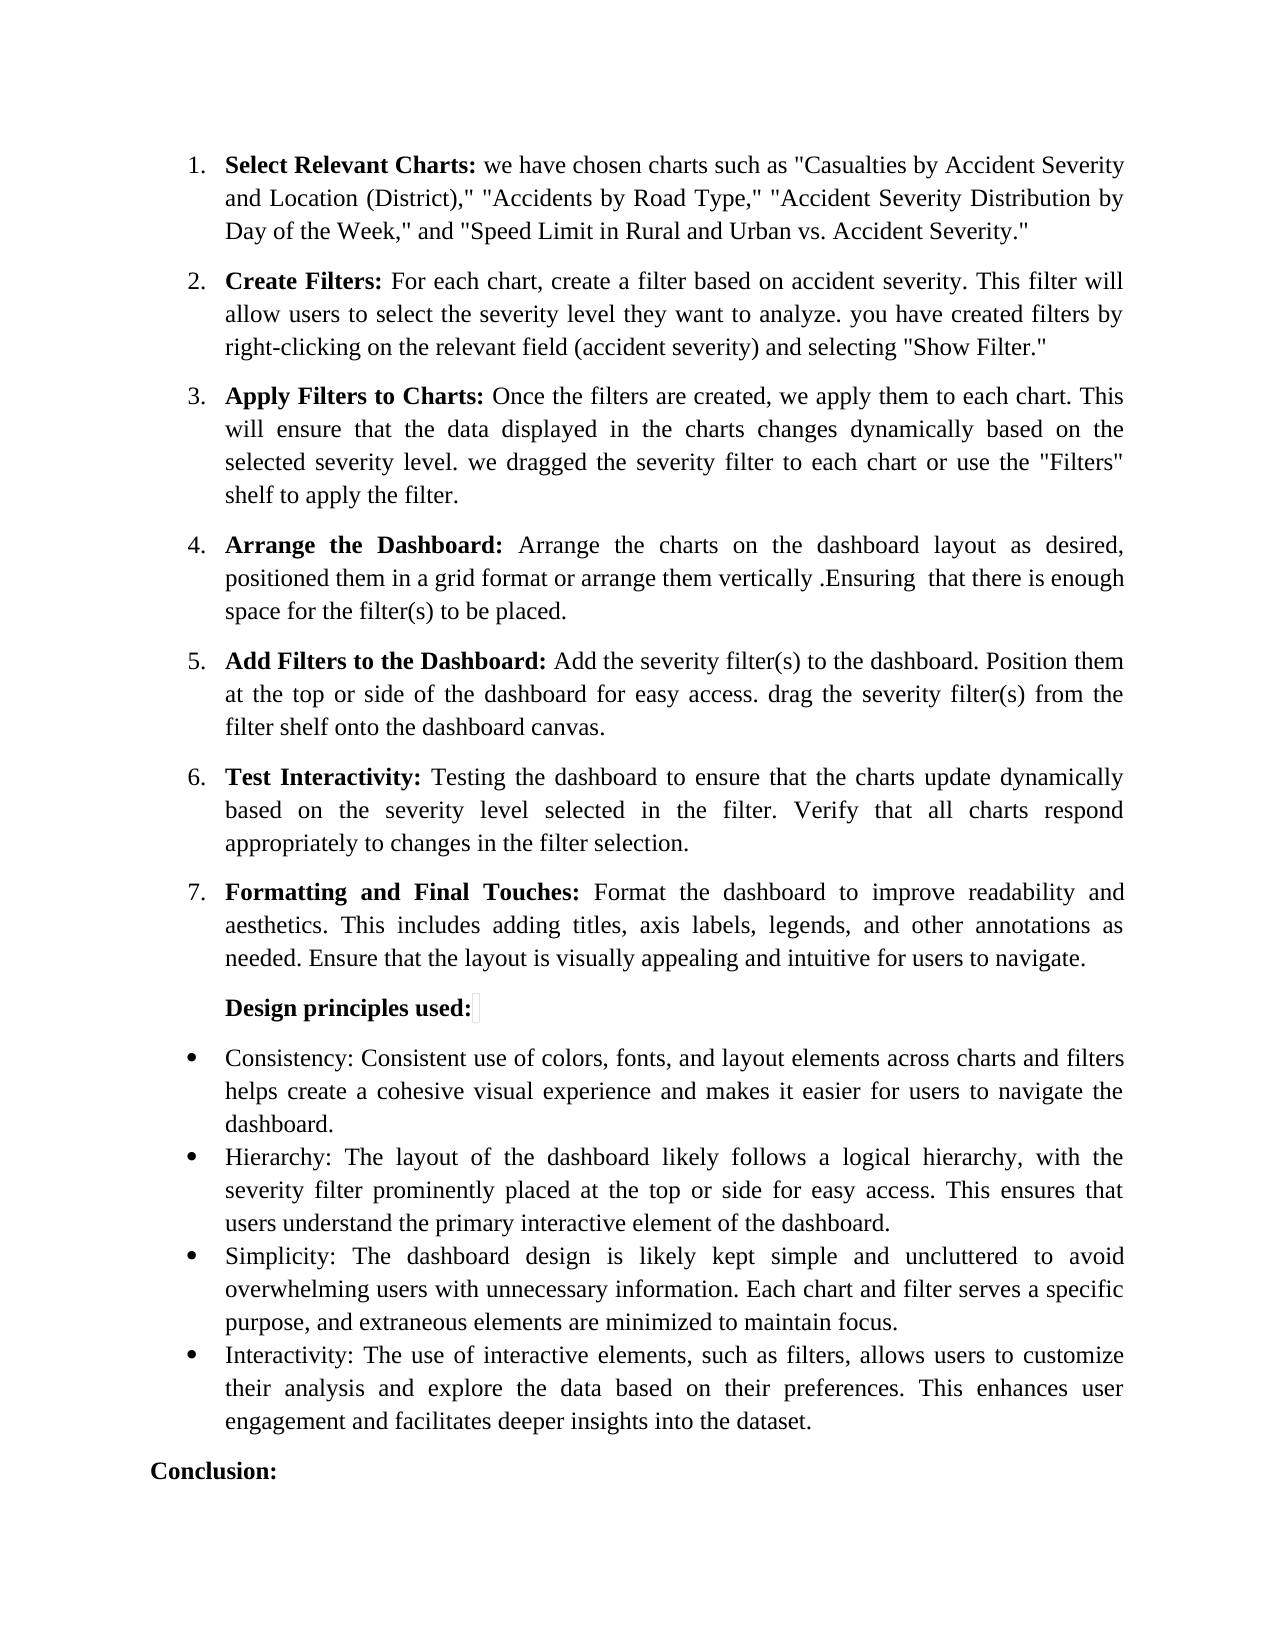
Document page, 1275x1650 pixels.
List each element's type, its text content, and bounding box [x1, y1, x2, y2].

list Add Filters to the Dashboard: Add the severity filter(s) to the dashboard. Position them at the top or side of the dashboard for easy access. drag the severity filter(s) from the filter shelf onto the dashboard canvas. [187, 1182, 1125, 1276]
list Arrange the Dashboard: Arrange the charts on the dashboard layout as desired, positioned them in a grid format or arrange them vertically .Ensuring that there is enough space for the filter(s) to be placed. [187, 1066, 1125, 1161]
text Charts included: [150, 150, 1125, 179]
text Questions accident by dashboard [150, 351, 1125, 380]
list Create Filters: For each chart, create a filter based on accident severity. This filter will allow users to select the severity level they want to analyze. you have created filters by right-clicking on the relevant field (accident severity) and selecting "Show Filter." [187, 801, 1125, 896]
list Test Interactivity: Testing the dashboard to ensure that the charts update dynamically based on the severity level selected in the filter. Verify that all charts respond appropriately to changes in the filter selection. [187, 1297, 1125, 1392]
text To design the dashboard with the filter for accident severity: [150, 636, 1125, 665]
list Casualties by Accident Severity and Location (District) [187, 207, 1125, 236]
text "What are the key factors and patterns associated with road accidents, including the severity of casualties, the distribution of accidents across different road types, the temporal trends in accident severity, and the relationship between speed limits in rural and urban areas and accident severity? [150, 409, 1125, 537]
list Accident Severity Distribution by Day of the Week [187, 265, 1125, 294]
text Dashboard Design:Bottom of Form [150, 557, 1125, 586]
list Apply Filters to Charts: Once the filters are created, we apply them to each chart. This will ensure that the data displayed in the charts changes dynamically based on the selected severity level. we dragged the severity filter to each chart or use the "Filters" shelf to apply the filter. [187, 917, 1125, 1045]
list Select Relevant Charts: we have chosen charts such as "Casualties by Accident Severity and Location (District)," "Accidents by Road Type," "Accident Severity Distribution by Day of the Week," and "Speed Limit in Rural and Urban vs. Accident Severity." [187, 686, 1125, 780]
list Accidents by Road Type [187, 236, 1125, 265]
list Speed Limit in Rural and Urban vs Accident Severity [187, 294, 1125, 322]
